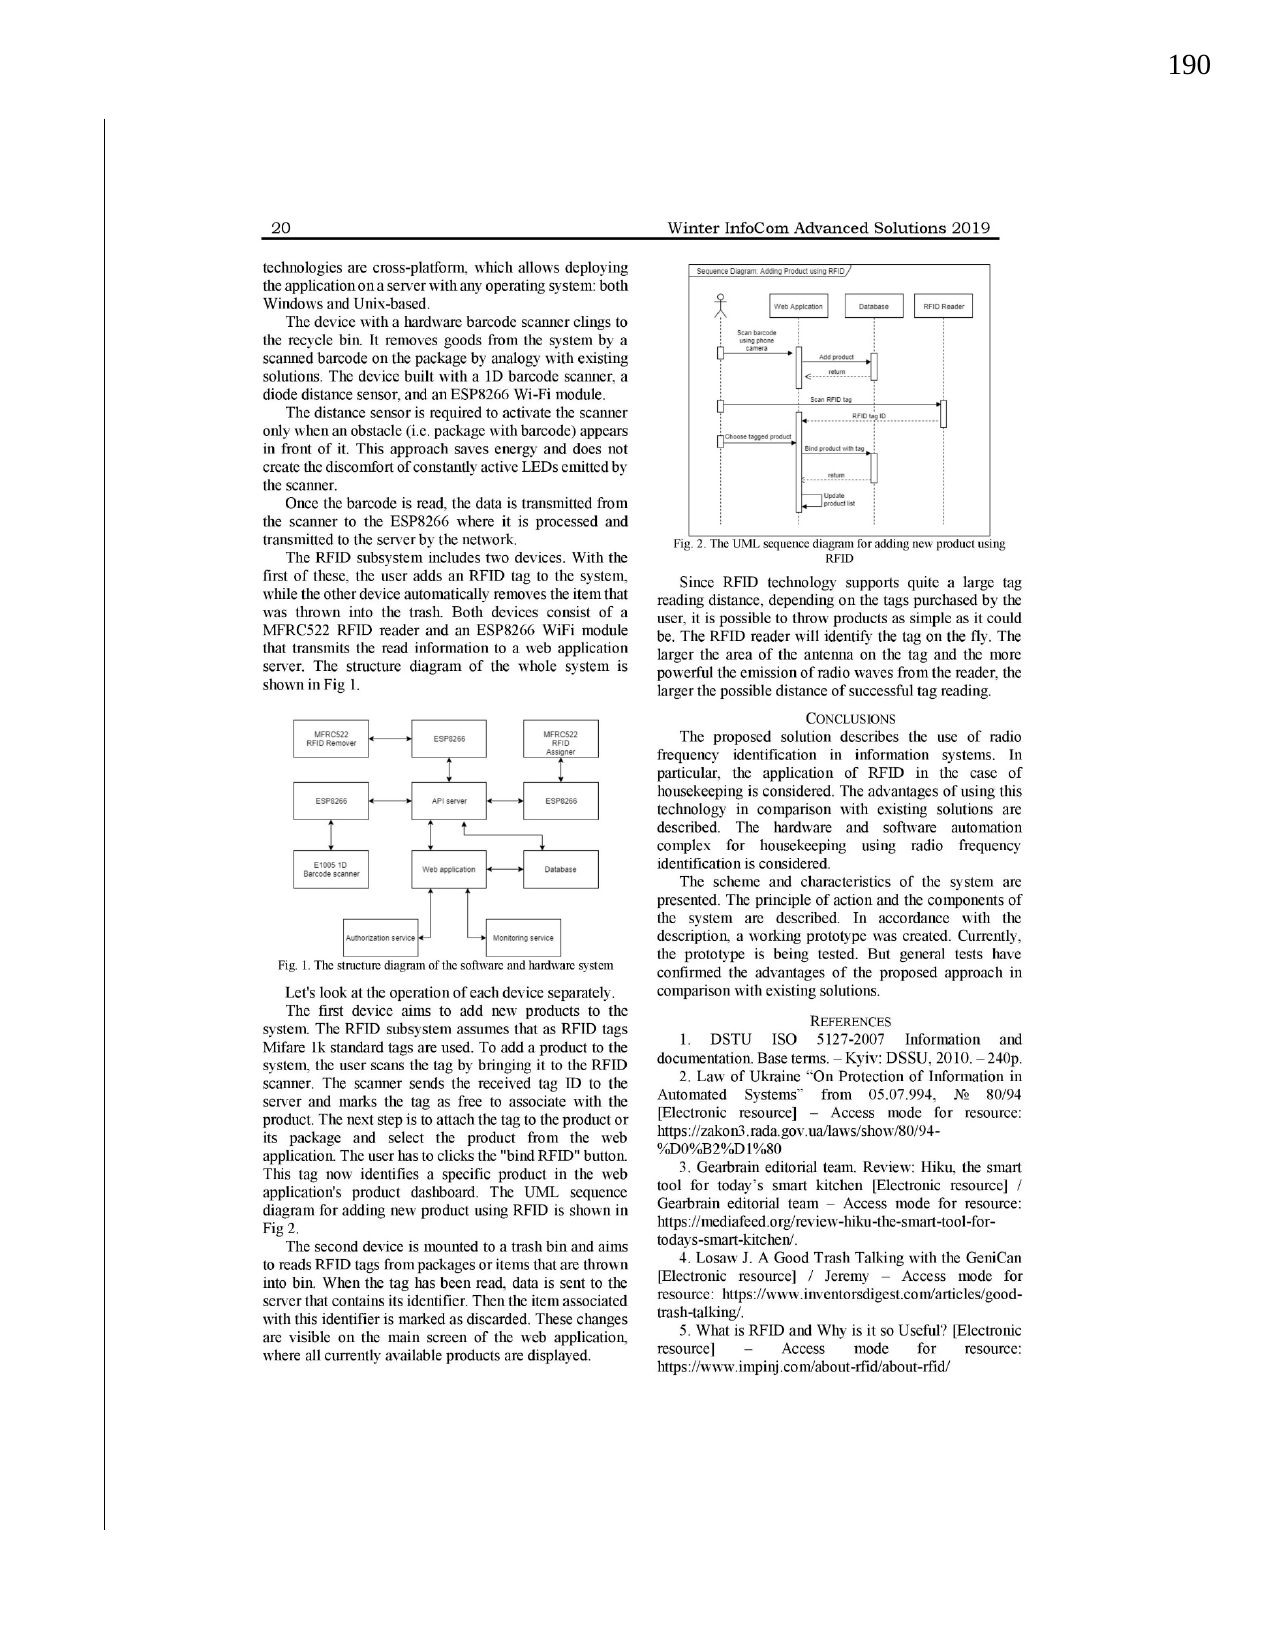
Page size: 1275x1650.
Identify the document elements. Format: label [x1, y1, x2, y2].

picture [165, 118, 1164, 1530]
